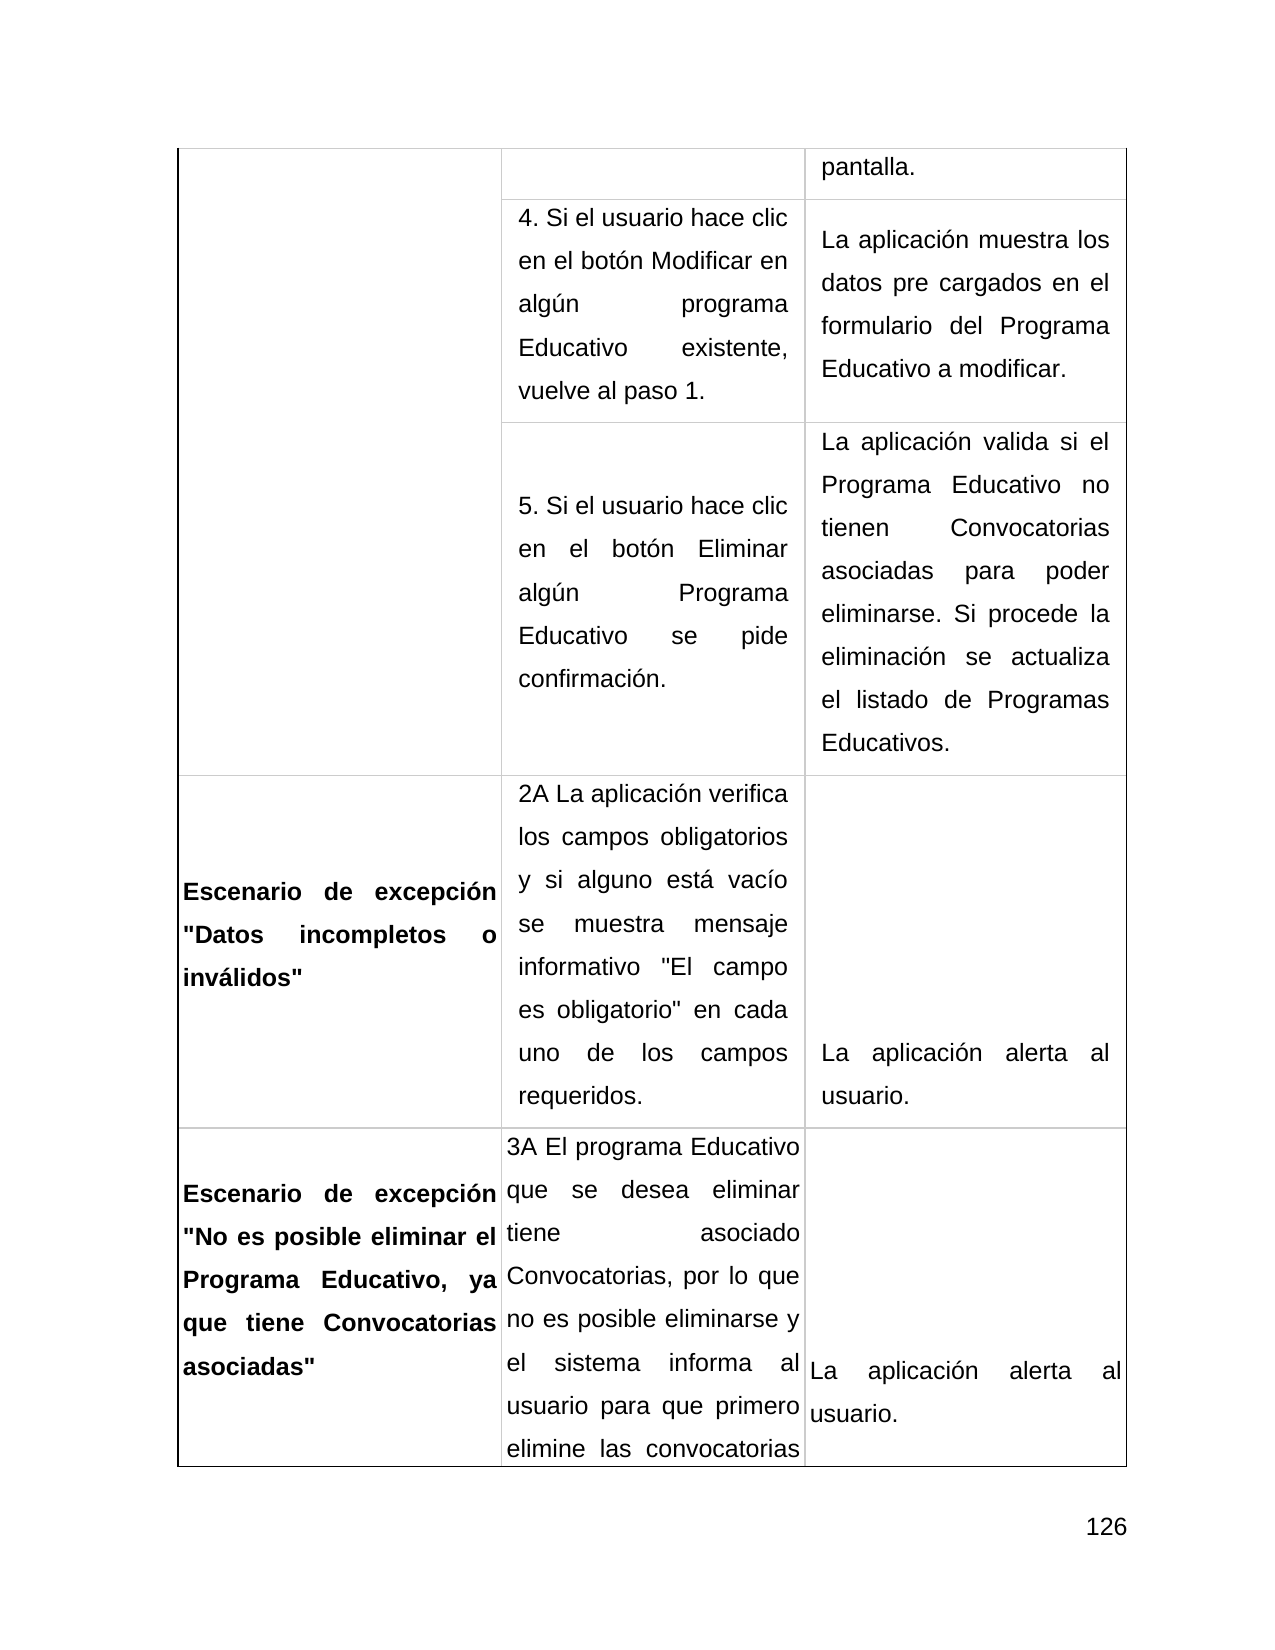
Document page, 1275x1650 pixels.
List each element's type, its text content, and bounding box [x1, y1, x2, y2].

table_cell 5. Si el usuario hace clic en el botón Eliminar algún Programa Educativo se pide confirmación. [502, 423, 804, 774]
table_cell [806, 1129, 1126, 1466]
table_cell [502, 149, 804, 198]
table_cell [179, 1129, 501, 1466]
table_cell La aplicación valida si el Programa Educativo no tienen Convocatorias asociadas para poder eliminarse. Si procede la eliminación se actualiza el listado de Programas Educativos. [806, 423, 1126, 774]
table_cell 2A La aplicación verifica los campos obligatorios y si alguno está vacío se muestra mensaje informativo "El campo es obligatorio" en cada uno de los campos requeridos. [502, 776, 804, 1127]
table_cell La aplicación alerta al usuario. [806, 776, 1126, 1127]
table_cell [502, 1129, 804, 1466]
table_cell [806, 149, 1126, 198]
table_cell Escenario de excepción "Datos incompletos o inválidos" [179, 776, 501, 1127]
table_cell 4. Si el usuario hace clic en el botón Modificar en algún programa Educativo existente, vuelve al paso 1. [502, 200, 804, 422]
table_cell La aplicación muestra los datos pre cargados en el formulario del Programa Educativo a modificar. [806, 200, 1126, 422]
